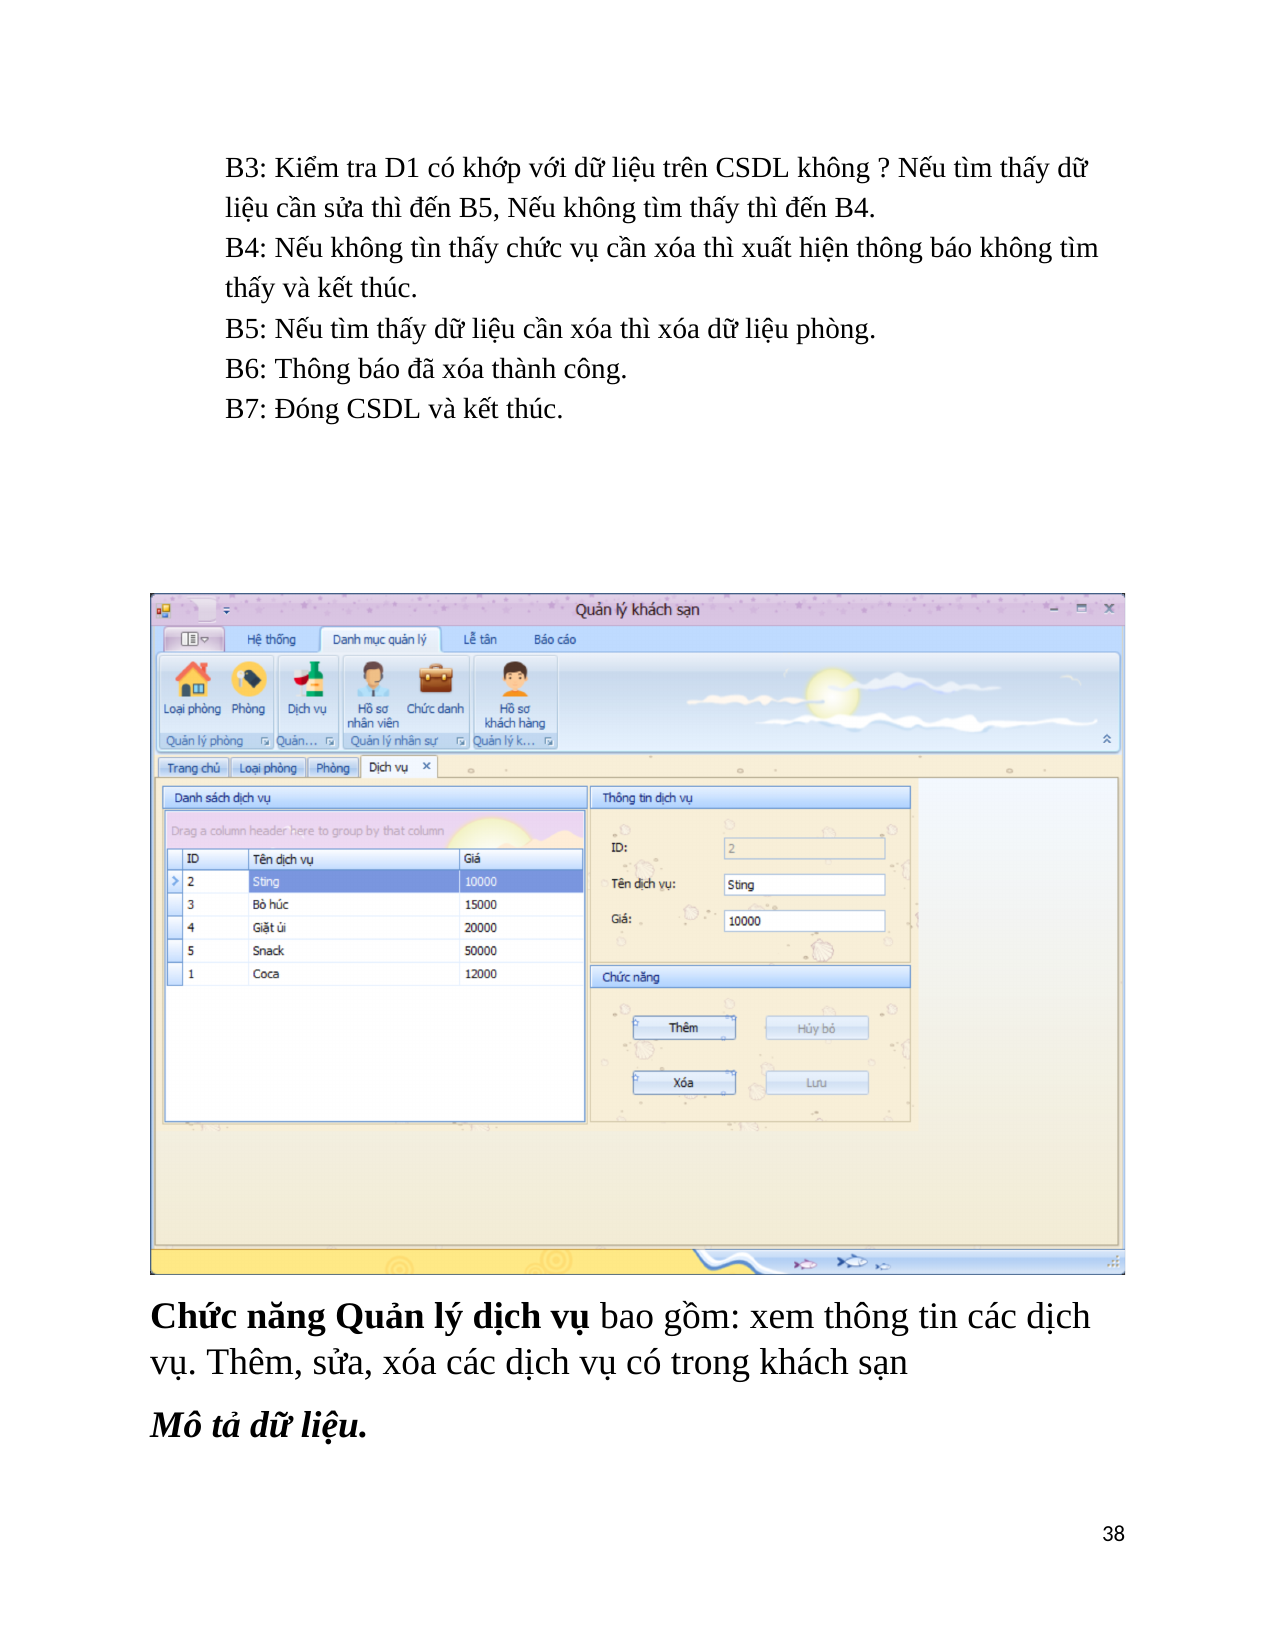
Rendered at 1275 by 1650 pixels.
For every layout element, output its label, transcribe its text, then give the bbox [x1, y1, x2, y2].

list B7: Đóng CSDL và kết thúc. [225, 391, 1125, 425]
list B6: Thông báo đã xóa thành công. [225, 351, 1125, 384]
picture [150, 593, 1125, 1275]
text Chức năng Quản lý dịch vụ bao gồm: xem thông tin các dịch vụ. Thêm, sửa, xóa các dịch vụ có trong khách sạn [150, 1293, 1125, 1383]
list B3: Kiểm tra D1 có khớp với dữ liệu trên CSDL không ? Nếu tìm thấy dữ liệu cần sửa thì đến B5, Nếu không tìm thấy thì đến B4. [225, 150, 1125, 224]
list B5: Nếu tìm thấy dữ liệu cần xóa thì xóa dữ liệu phòng. [225, 311, 1125, 344]
text Mô tả dữ liệu. [150, 1403, 1125, 1446]
list B4: Nếu không tìn thấy chức vụ cần xóa thì xuất hiện thông báo không tìm thấy và kết thúc. [225, 230, 1125, 304]
